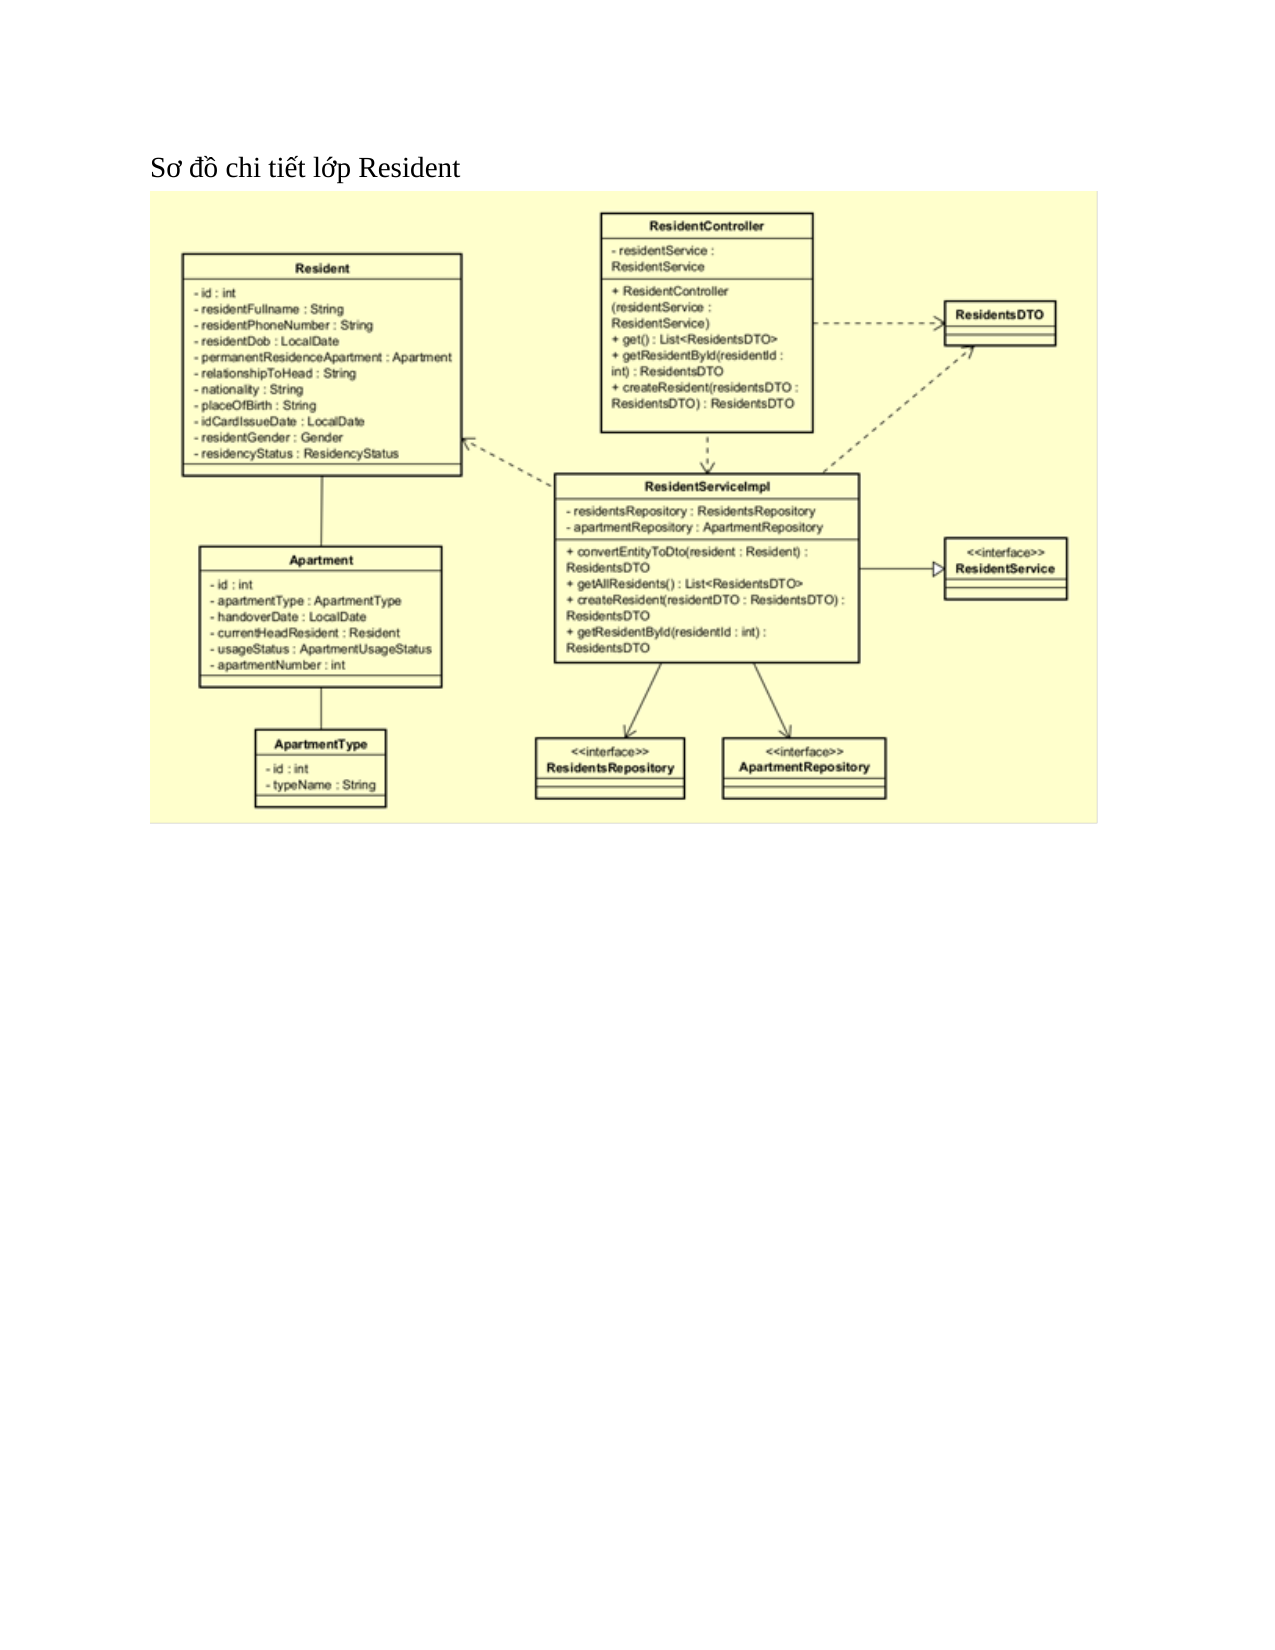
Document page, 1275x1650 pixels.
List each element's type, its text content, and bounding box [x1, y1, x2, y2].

picture [150, 191, 1099, 825]
subtitle Sơ đồ chi tiết lớp Resident [150, 150, 1125, 183]
